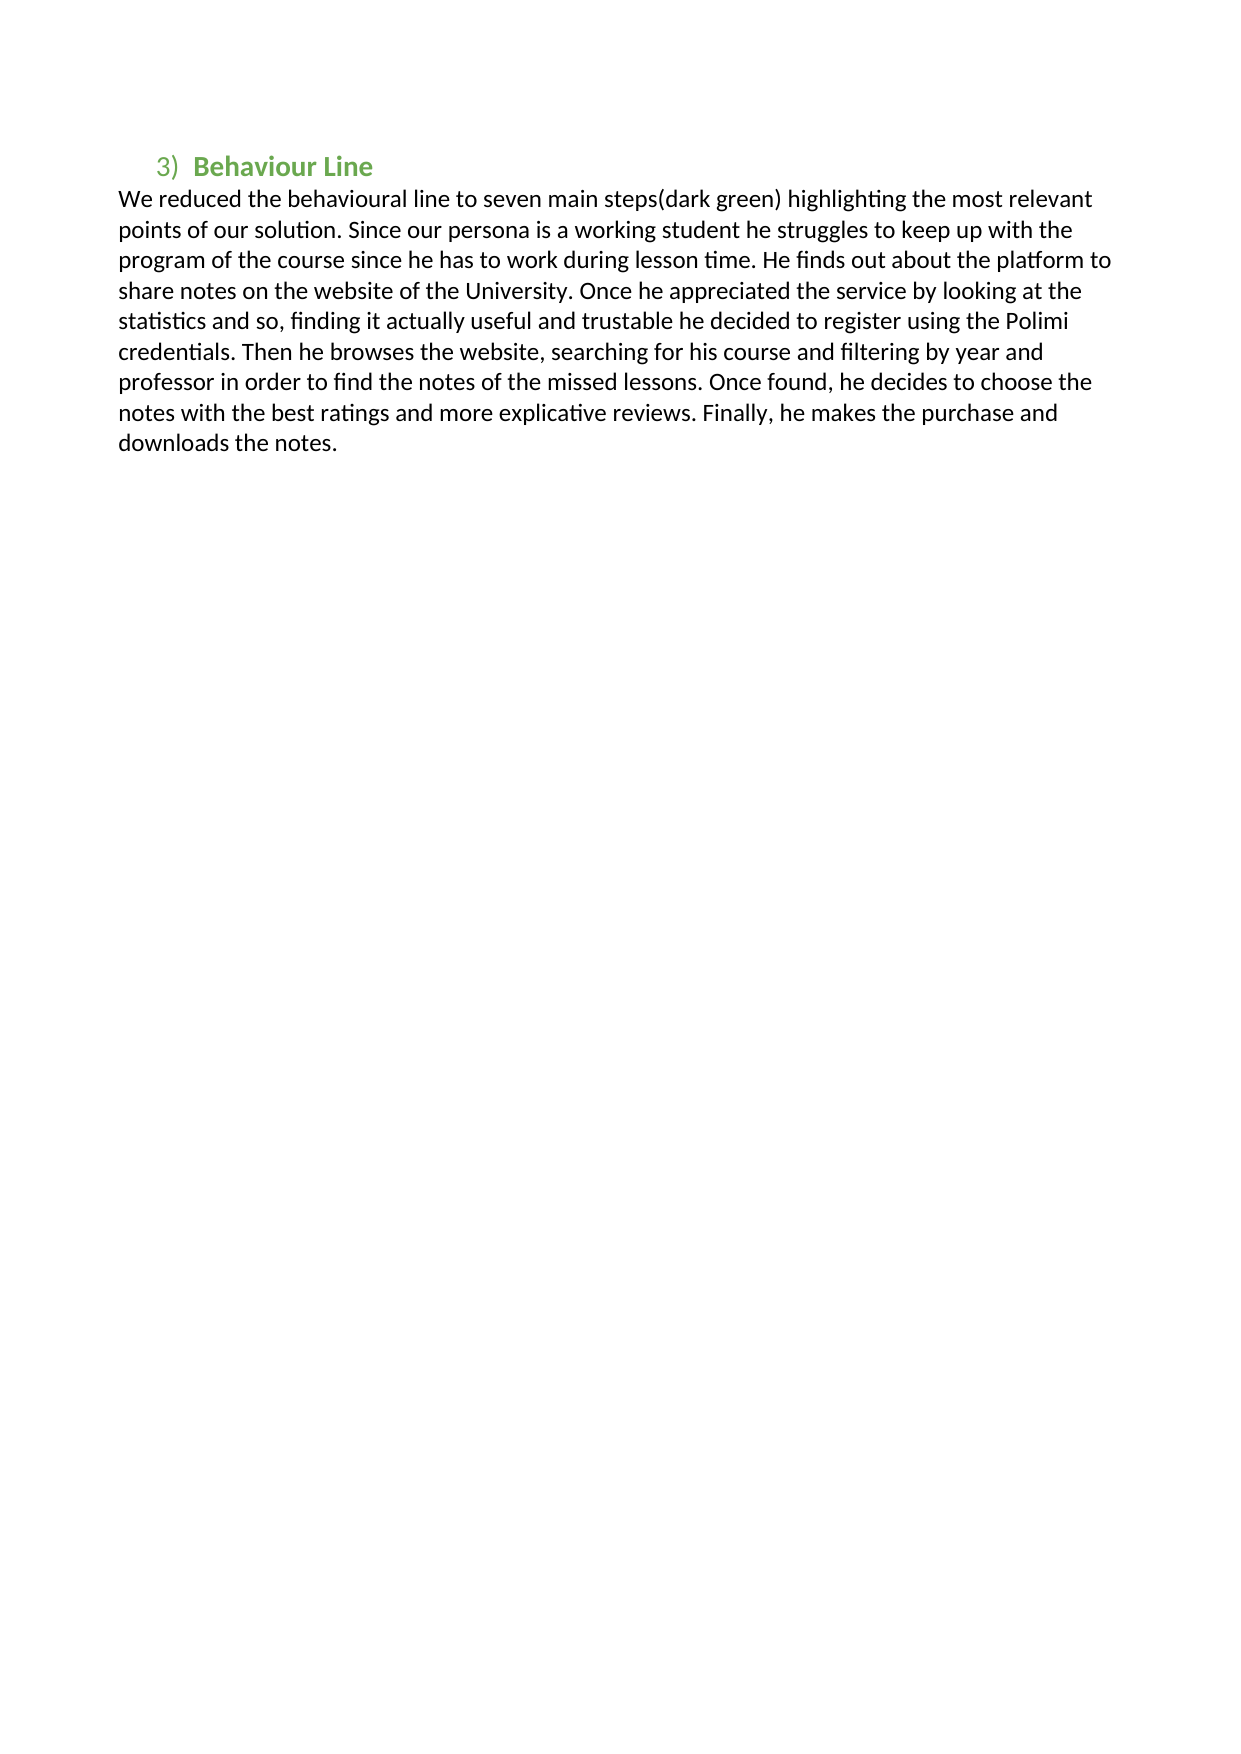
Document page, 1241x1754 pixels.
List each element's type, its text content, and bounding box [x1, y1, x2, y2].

list Behaviour Line [156, 148, 1122, 183]
text We reduced the behavioural line to seven main steps(dark green) highlighting the most relevant points of our solution. Since our persona is a working student he struggles to keep up with the program of the course since he has to work during lesson time. He finds out about the platform to share notes on the website of the University. Once he appreciated the service by looking at the statistics and so, finding it actually useful and trustable he decided to register using the Polimi credentials. Then he browses the website, searching for his course and filtering by year and professor in order to find the notes of the missed lessons. Once found, he decides to choose the notes with the best ratings and more explicative reviews. Finally, he makes the purchase and downloads the notes. [118, 183, 1122, 458]
